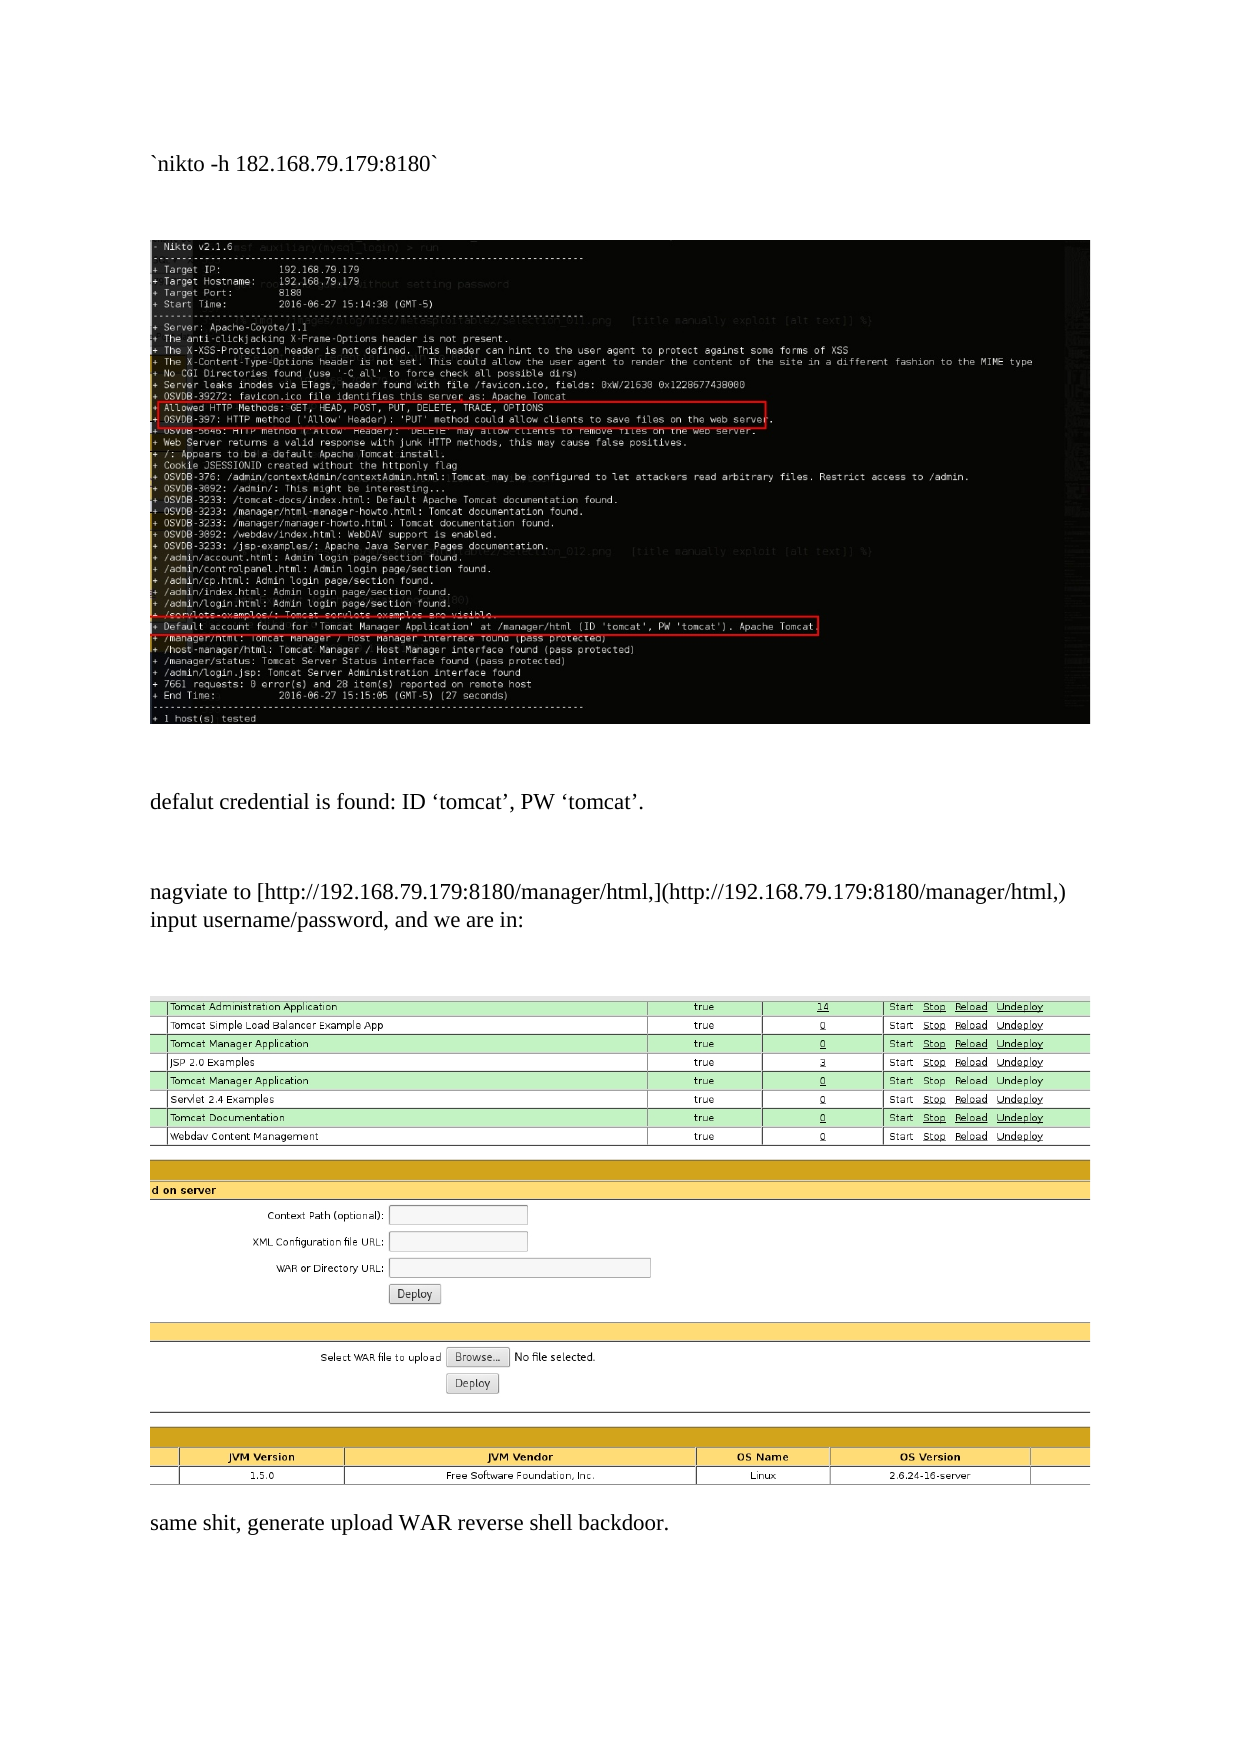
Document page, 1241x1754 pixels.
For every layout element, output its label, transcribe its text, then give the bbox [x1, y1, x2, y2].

picture [150, 240, 1091, 724]
text nagviate to [http://192.168.79.179:8180/manager/html,](http://192.168.79.179:8180/manager/html,) input username/password, and we are in: [150, 878, 1090, 933]
text `nikto -h 182.168.79.179:8180` [150, 150, 1090, 176]
picture [150, 996, 1091, 1491]
text same shit, generate upload WAR reverse shell backdoor. [150, 1509, 1090, 1535]
text defalut credential is found: ID ‘tomcat’, PW ‘tomcat’. [150, 788, 1090, 814]
